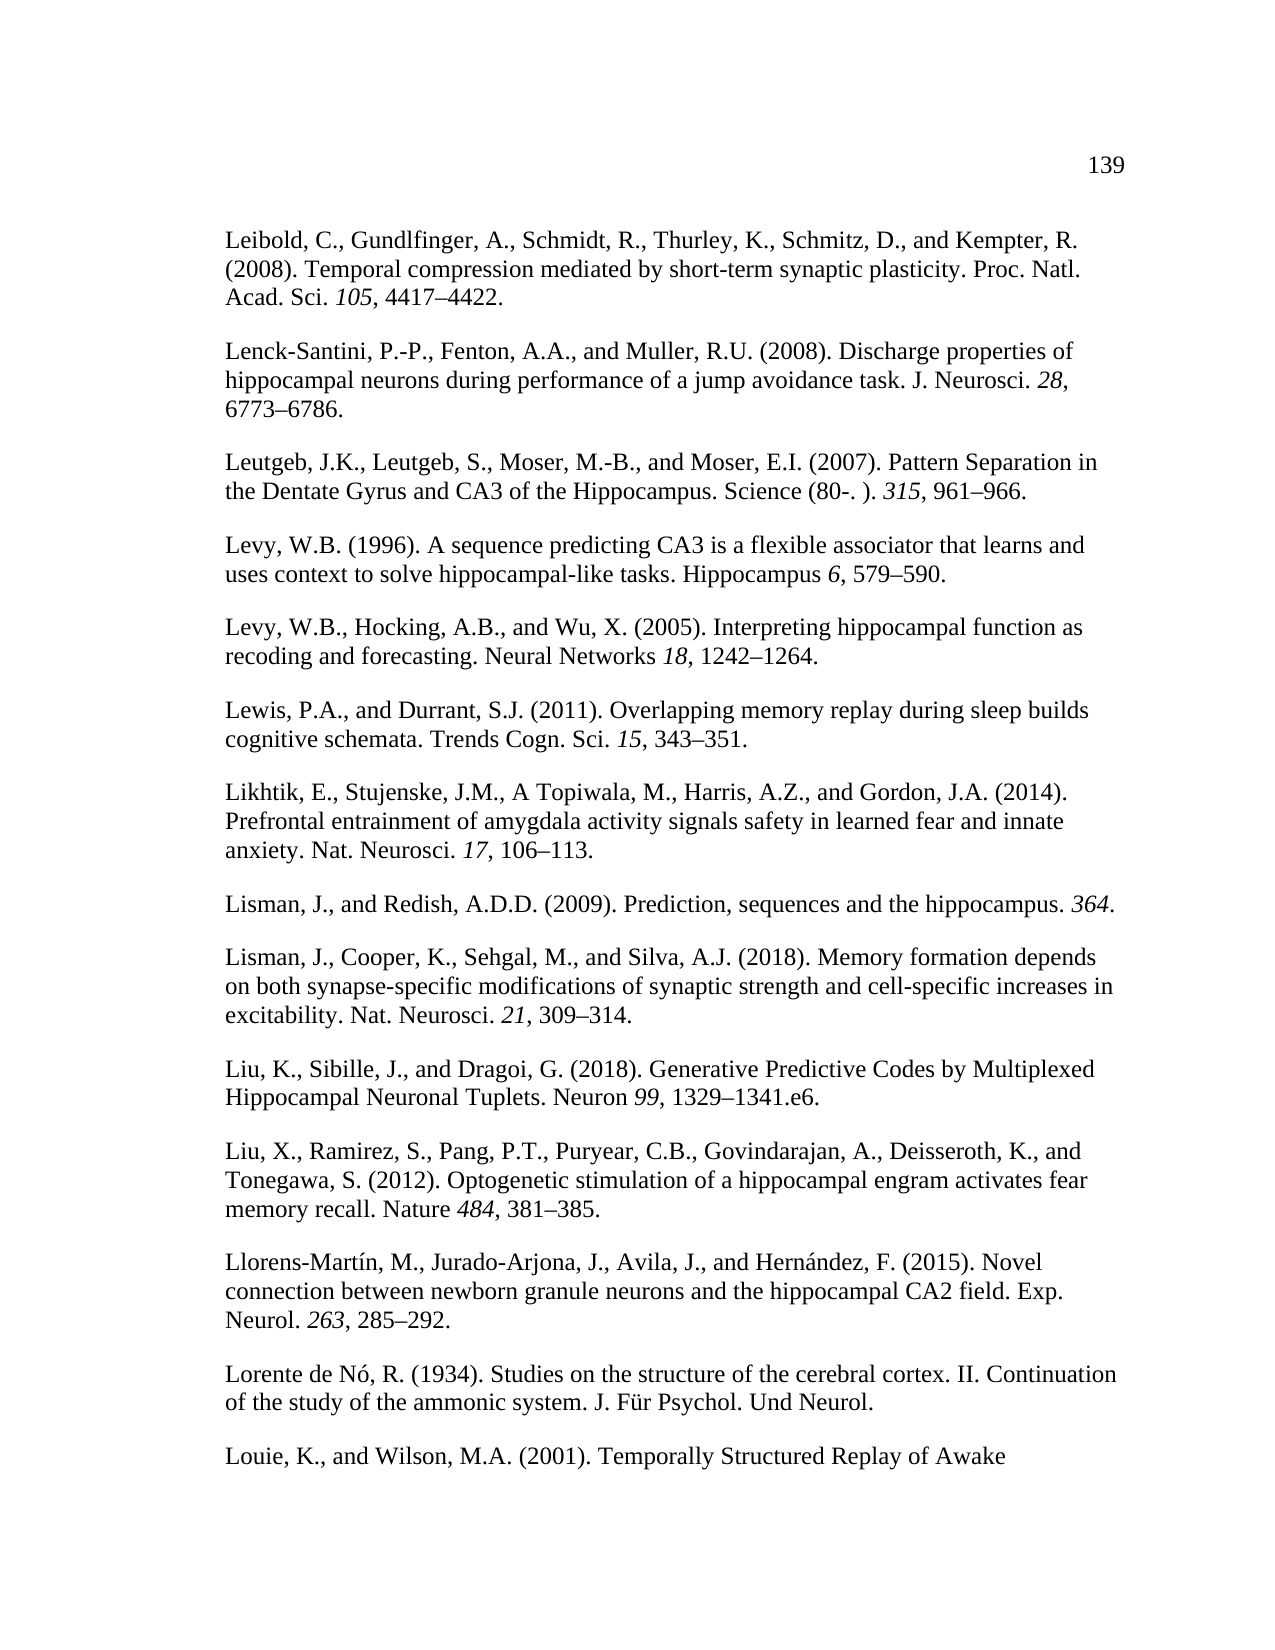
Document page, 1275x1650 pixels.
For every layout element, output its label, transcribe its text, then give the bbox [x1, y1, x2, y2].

text Liu, X., Ramirez, S., Pang, P.T., Puryear, C.B., Govindarajan, A., Deisseroth, K., and Tonegawa, S. (2012). Optogenetic stimulation of a hippocampal engram activates fear memory recall. Nature 484, 381–385. [225, 1136, 1125, 1222]
text Levy, W.B. (1996). A sequence predicting CA3 is a flexible associator that learns and uses context to solve hippocampal-like tasks. Hippocampus 6, 579–590. [225, 530, 1125, 587]
text Liu, K., Sibille, J., and Dragoi, G. (2018). Generative Predictive Codes by Multiplexed Hippocampal Neuronal Tuplets. Neuron 99, 1329–1341.e6. [225, 1054, 1125, 1111]
text Leibold, C., Gundlfinger, A., Schmidt, R., Thurley, K., Schmitz, D., and Kempter, R. (2008). Temporal compression mediated by short-term synaptic plasticity. Proc. Natl. Acad. Sci. 105, 4417–4422. [225, 225, 1125, 311]
text Lewis, P.A., and Durrant, S.J. (2011). Overlapping memory replay during sleep builds cognitive schemata. Trends Cogn. Sci. 15, 343–351. [225, 695, 1125, 752]
text Llorens-Martín, M., Jurado-Arjona, J., Avila, J., and Hernández, F. (2015). Novel connection between newborn granule neurons and the hippocampal CA2 field. Exp. Neurol. 263, 285–292. [225, 1247, 1125, 1334]
text Lorente de Nó, R. (1934). Studies on the structure of the cerebral cortex. II. Continuation of the study of the ammonic system. J. Für Psychol. Und Neurol. [225, 1359, 1125, 1416]
text Leutgeb, J.K., Leutgeb, S., Moser, M.-B., and Moser, E.I. (2007). Pattern Separation in the Dentate Gyrus and CA3 of the Hippocampus. Science (80-. ). 315, 961–966. [225, 447, 1125, 505]
text Lisman, J., Cooper, K., Sehgal, M., and Silva, A.J. (2018). Memory formation depends on both synapse-specific modifications of synaptic strength and cell-specific increases in excitability. Nat. Neurosci. 21, 309–314. [225, 942, 1125, 1029]
text Levy, W.B., Hocking, A.B., and Wu, X. (2005). Interpreting hippocampal function as recoding and forecasting. Neural Networks 18, 1242–1264. [225, 612, 1125, 670]
text Lenck-Santini, P.-P., Fenton, A.A., and Muller, R.U. (2008). Discharge properties of hippocampal neurons during performance of a jump avoidance task. J. Neurosci. 28, 6773–6786. [225, 336, 1125, 422]
text Lisman, J., and Redish, A.D.D. (2009). Prediction, sequences and the hippocampus. 364. [225, 889, 1125, 917]
text Likhtik, E., Stujenske, J.M., A Topiwala, M., Harris, A.Z., and Gordon, J.A. (2014). Prefrontal entrainment of amygdala activity signals safety in learned fear and innate anxiety. Nat. Neurosci. 17, 106–113. [225, 777, 1125, 864]
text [225, 1441, 1125, 1470]
